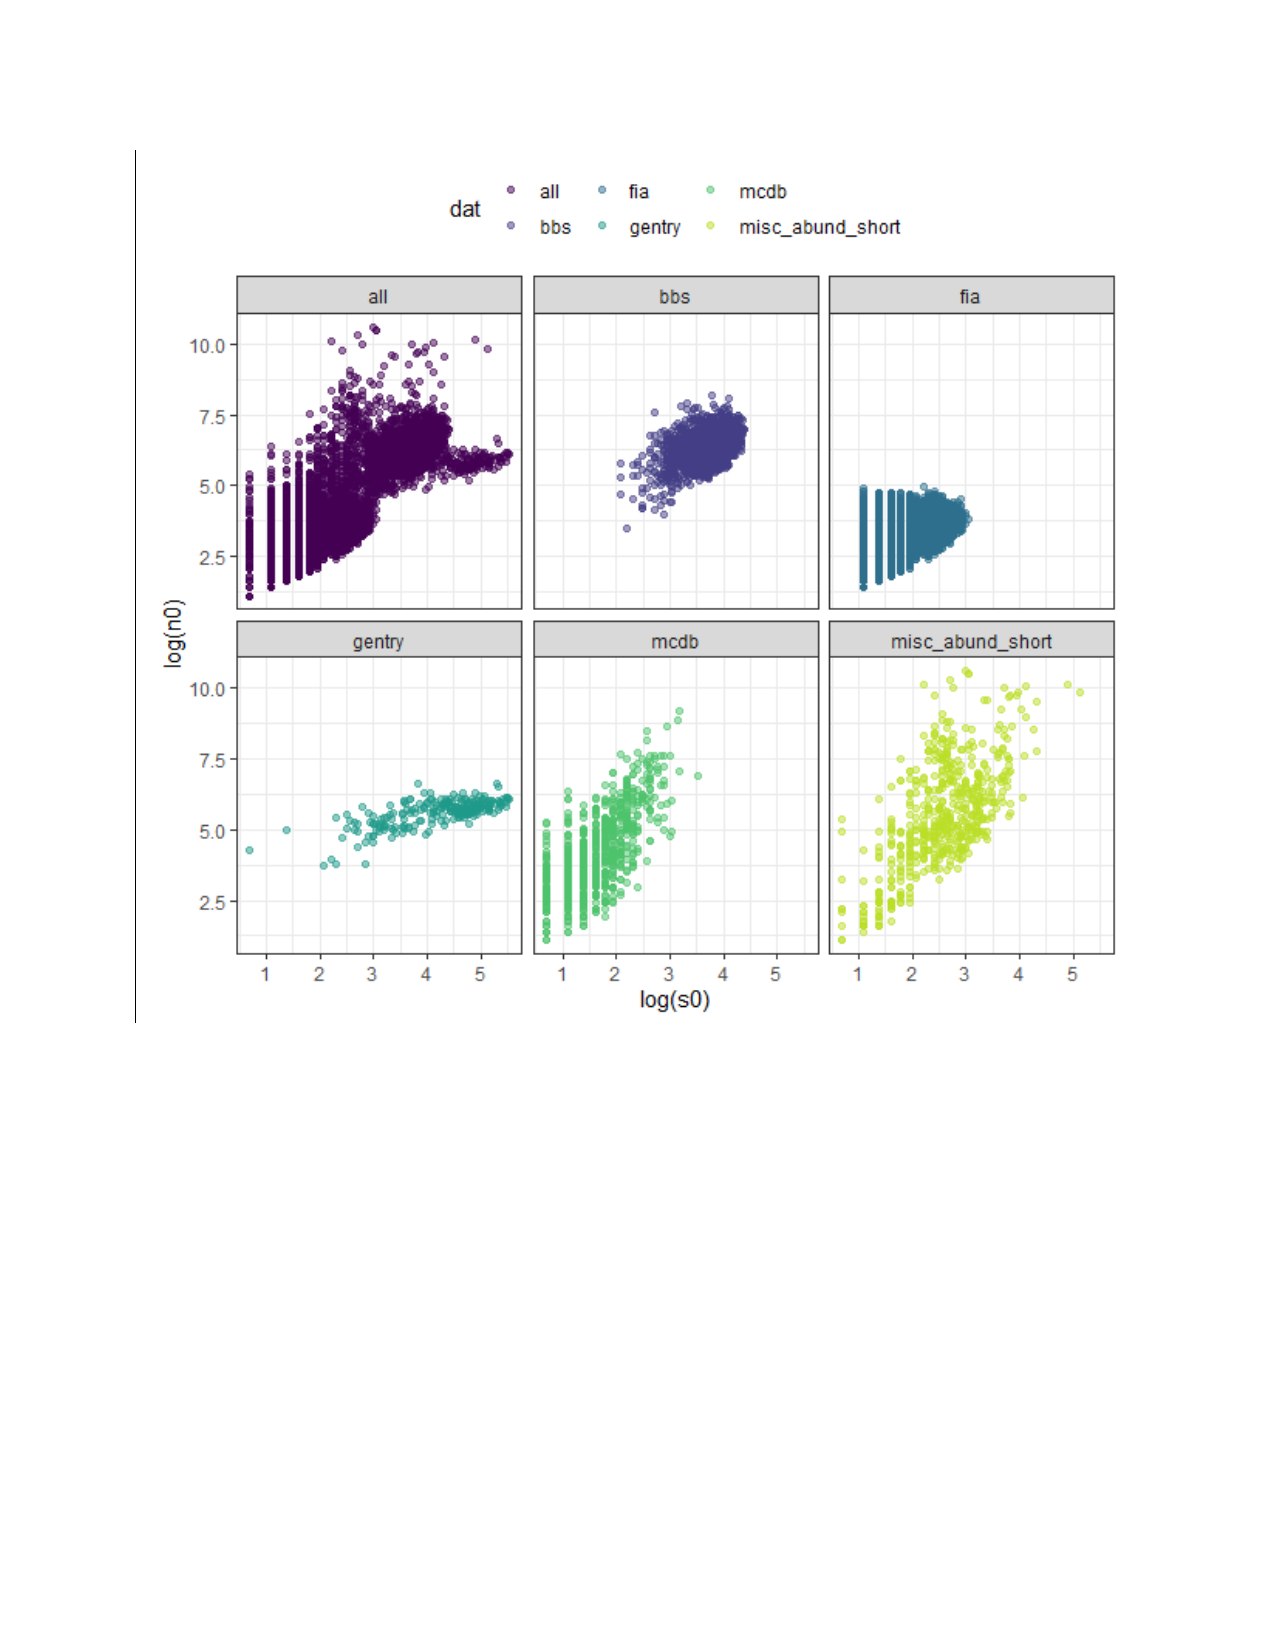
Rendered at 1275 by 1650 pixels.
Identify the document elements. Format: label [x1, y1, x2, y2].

picture [150, 150, 1125, 1023]
